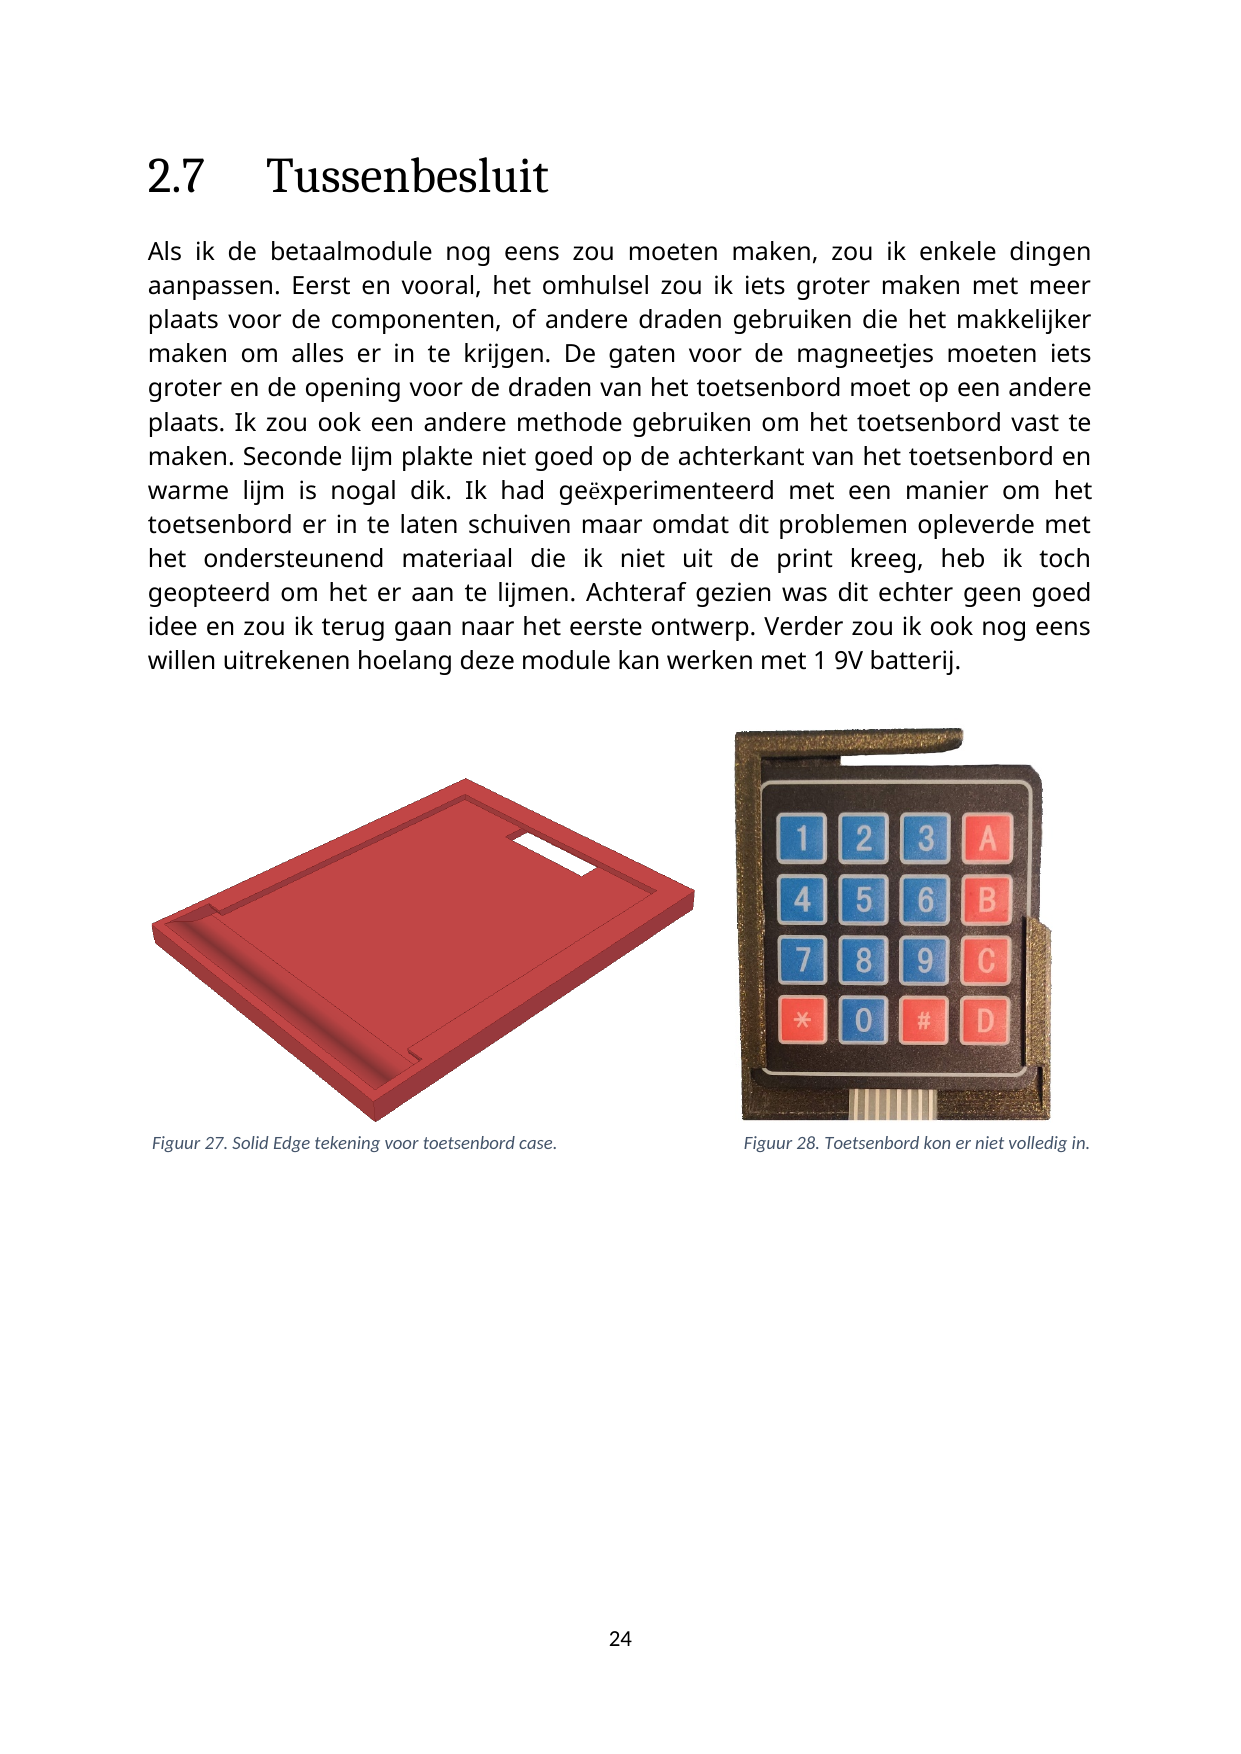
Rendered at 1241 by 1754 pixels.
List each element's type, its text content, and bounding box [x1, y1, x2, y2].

subtitle Tussenbesluit [148, 148, 1093, 205]
picture [724, 718, 1061, 1135]
text Als ik de betaalmodule nog eens zou moeten maken, zou ik enkele dingen aanpassen. Eerst en vooral, het omhulsel zou ik iets groter maken met meer plaats voor de componenten, of andere draden gebruiken die het makkelijker maken om alles er in te krijgen. De gaten voor de magneetjes moeten iets groter en de opening voor de draden van het toetsenbord moet op een andere plaats. Ik zou ook een andere methode gebruiken om het toetsenbord vast te maken. Seconde lijm plakte niet goed op de achterkant van het toetsenbord en warme lijm is nogal dik. Ik had geëxperimenteerd met een manier om het toetsenbord er in te laten schuiven maar omdat dit problemen opleverde met het ondersteunend materiaal die ik niet uit de print kreeg, heb ik toch geopteerd om het er aan te lijmen. Achteraf gezien was dit echter geen goed idee en zou ik terug gaan naar het eerste ontwerp. Verder zou ik ook nog eens willen uitrekenen hoelang deze module kan werken met 1 9V batterij. [148, 234, 1093, 677]
picture [151, 778, 695, 1122]
